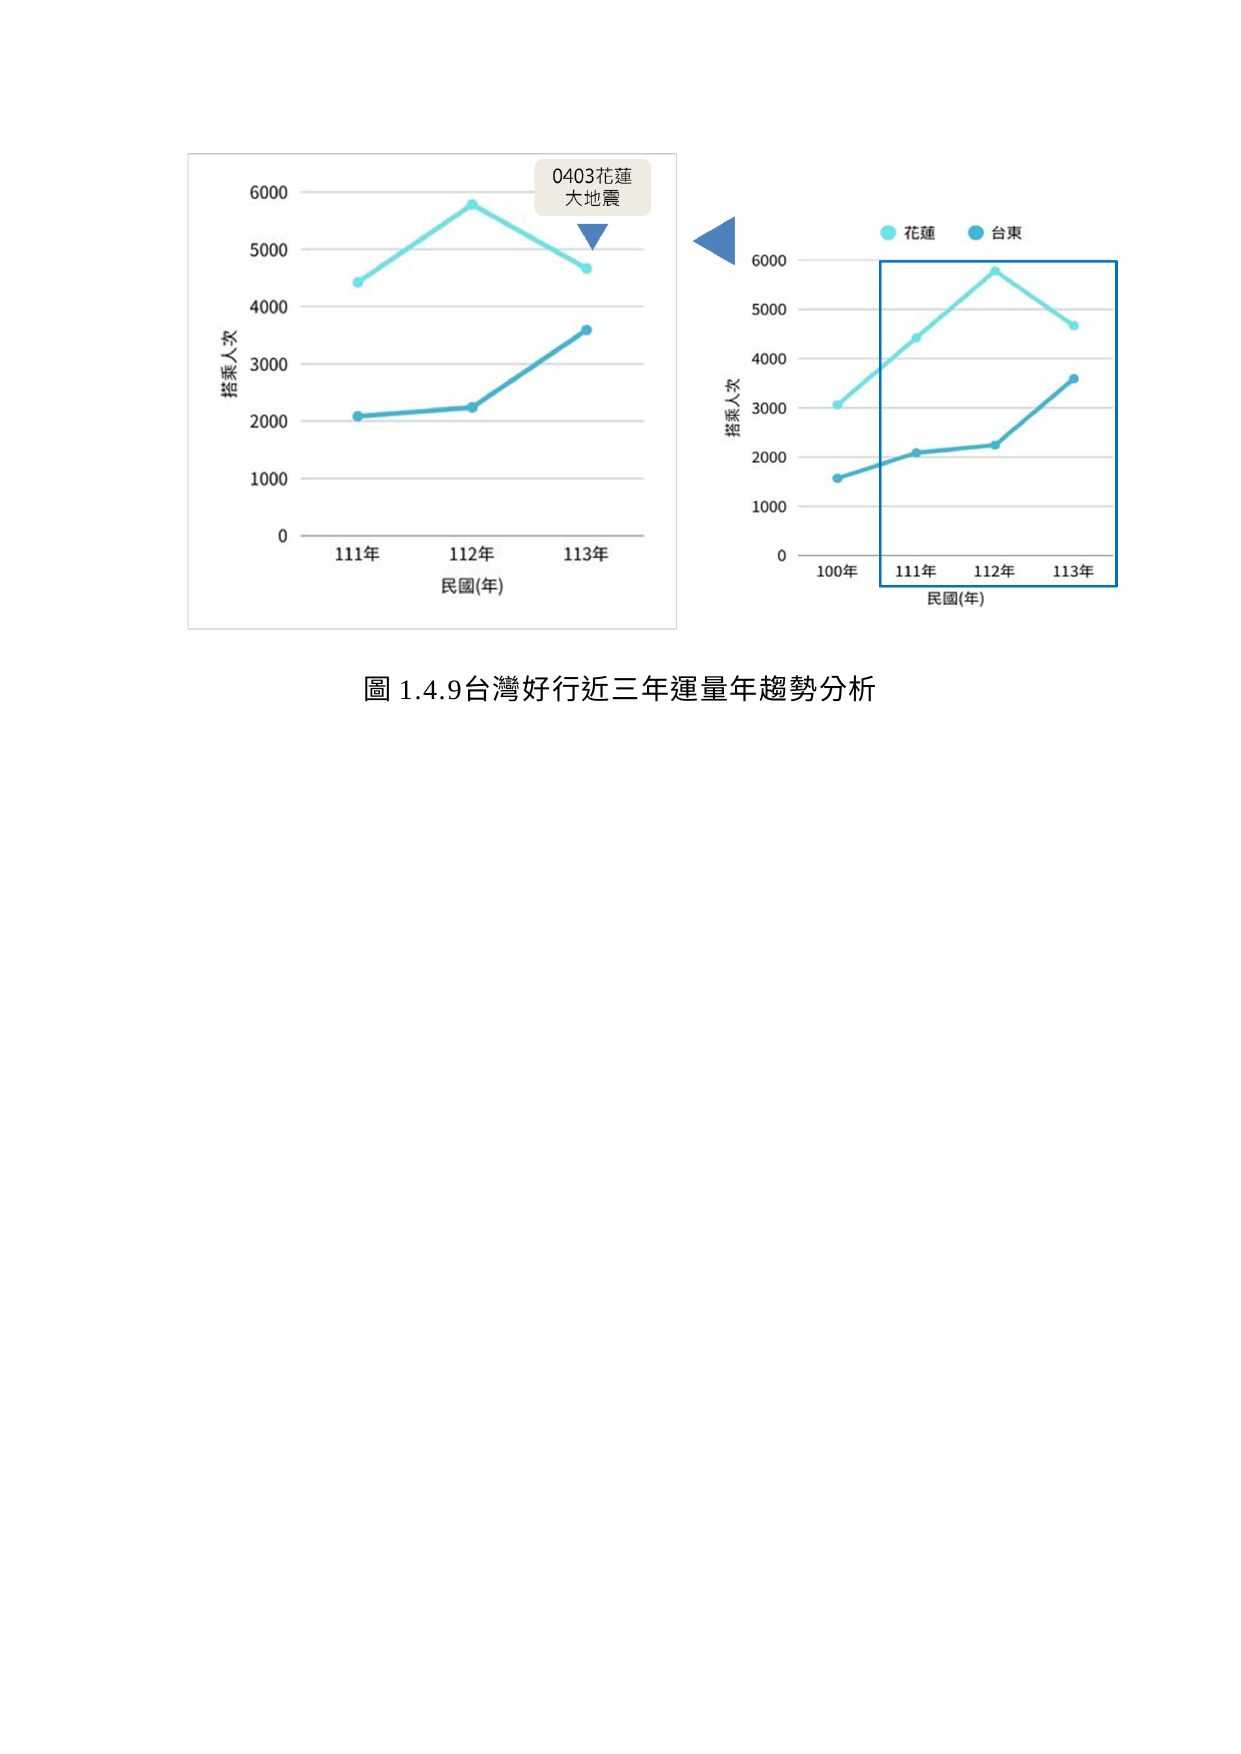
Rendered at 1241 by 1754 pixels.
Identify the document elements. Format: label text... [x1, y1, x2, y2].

text 圖1.4.9台灣好行近三年運量年趨勢分析 [187, 650, 1053, 725]
picture [187, 153, 1142, 635]
